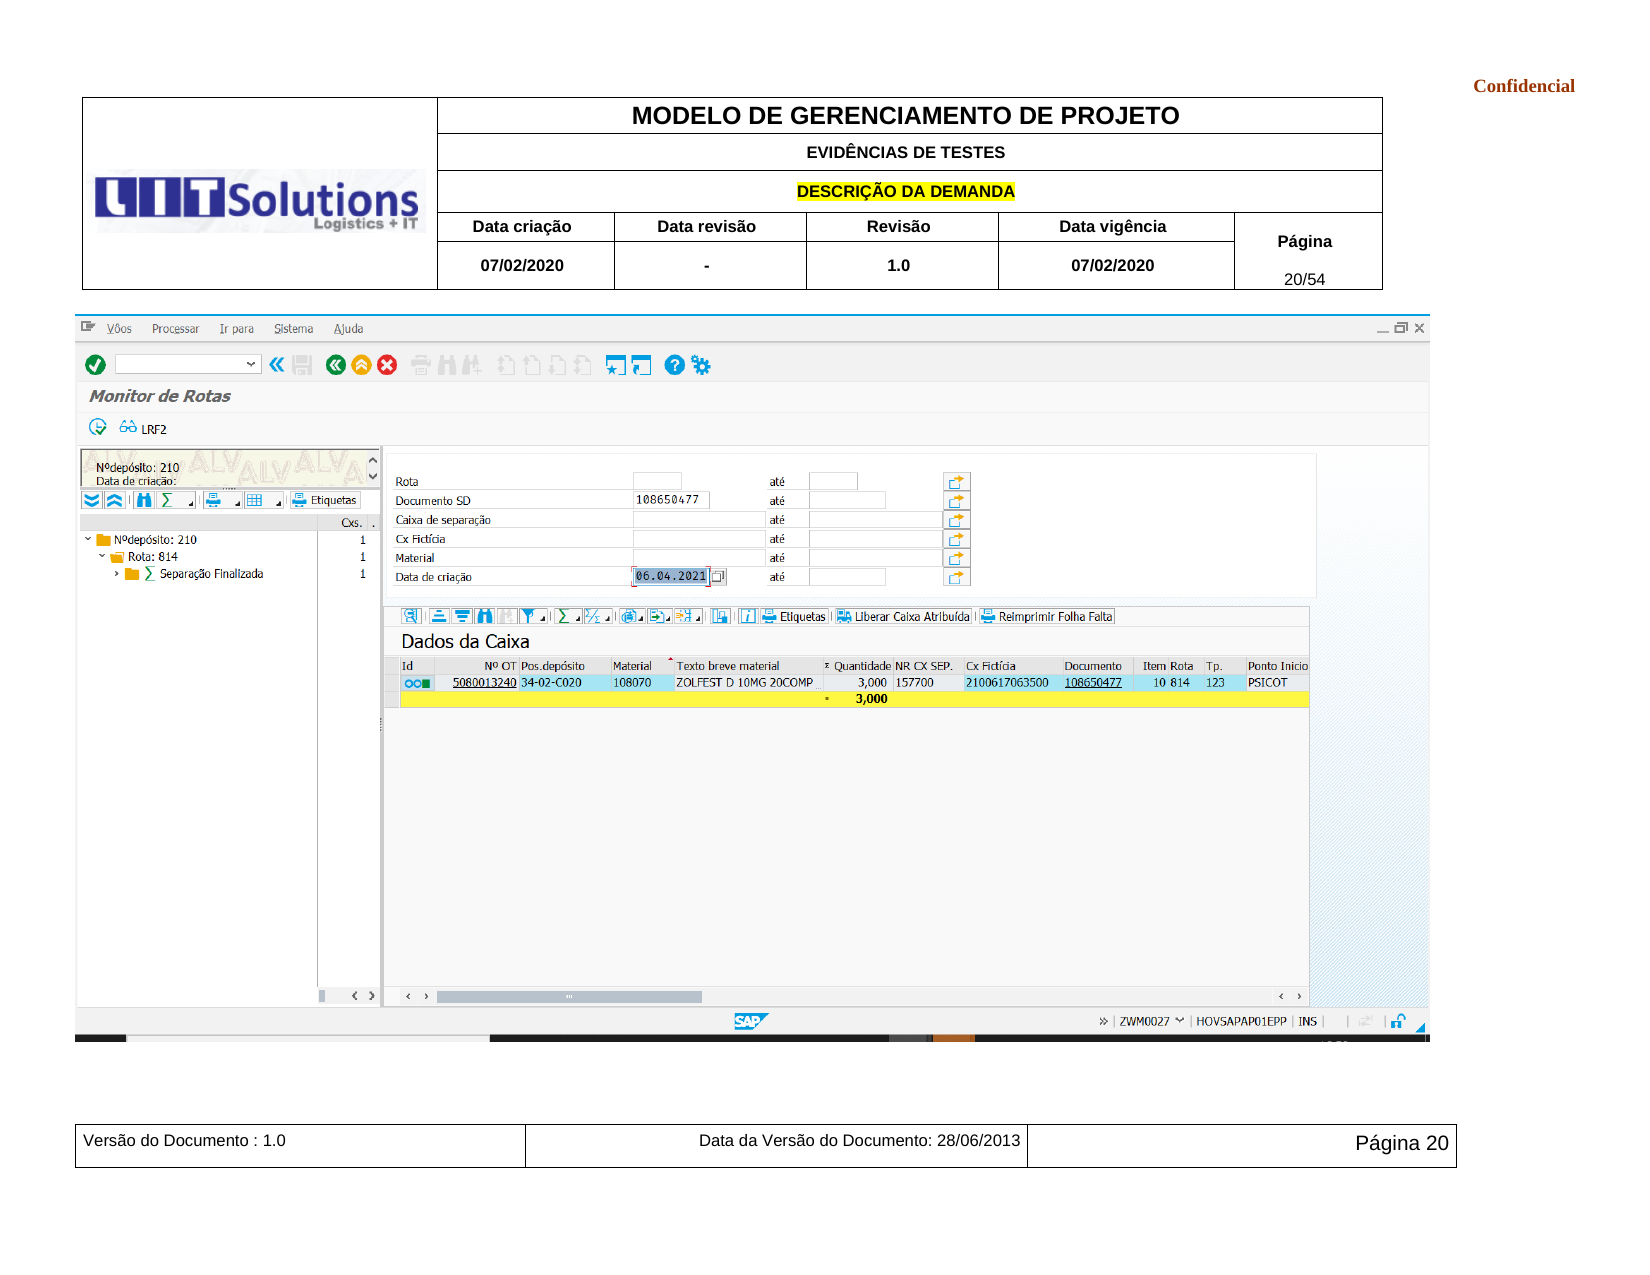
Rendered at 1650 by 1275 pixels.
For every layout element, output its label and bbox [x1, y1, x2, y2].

picture [75, 317, 1430, 1042]
picture [86, 169, 427, 233]
